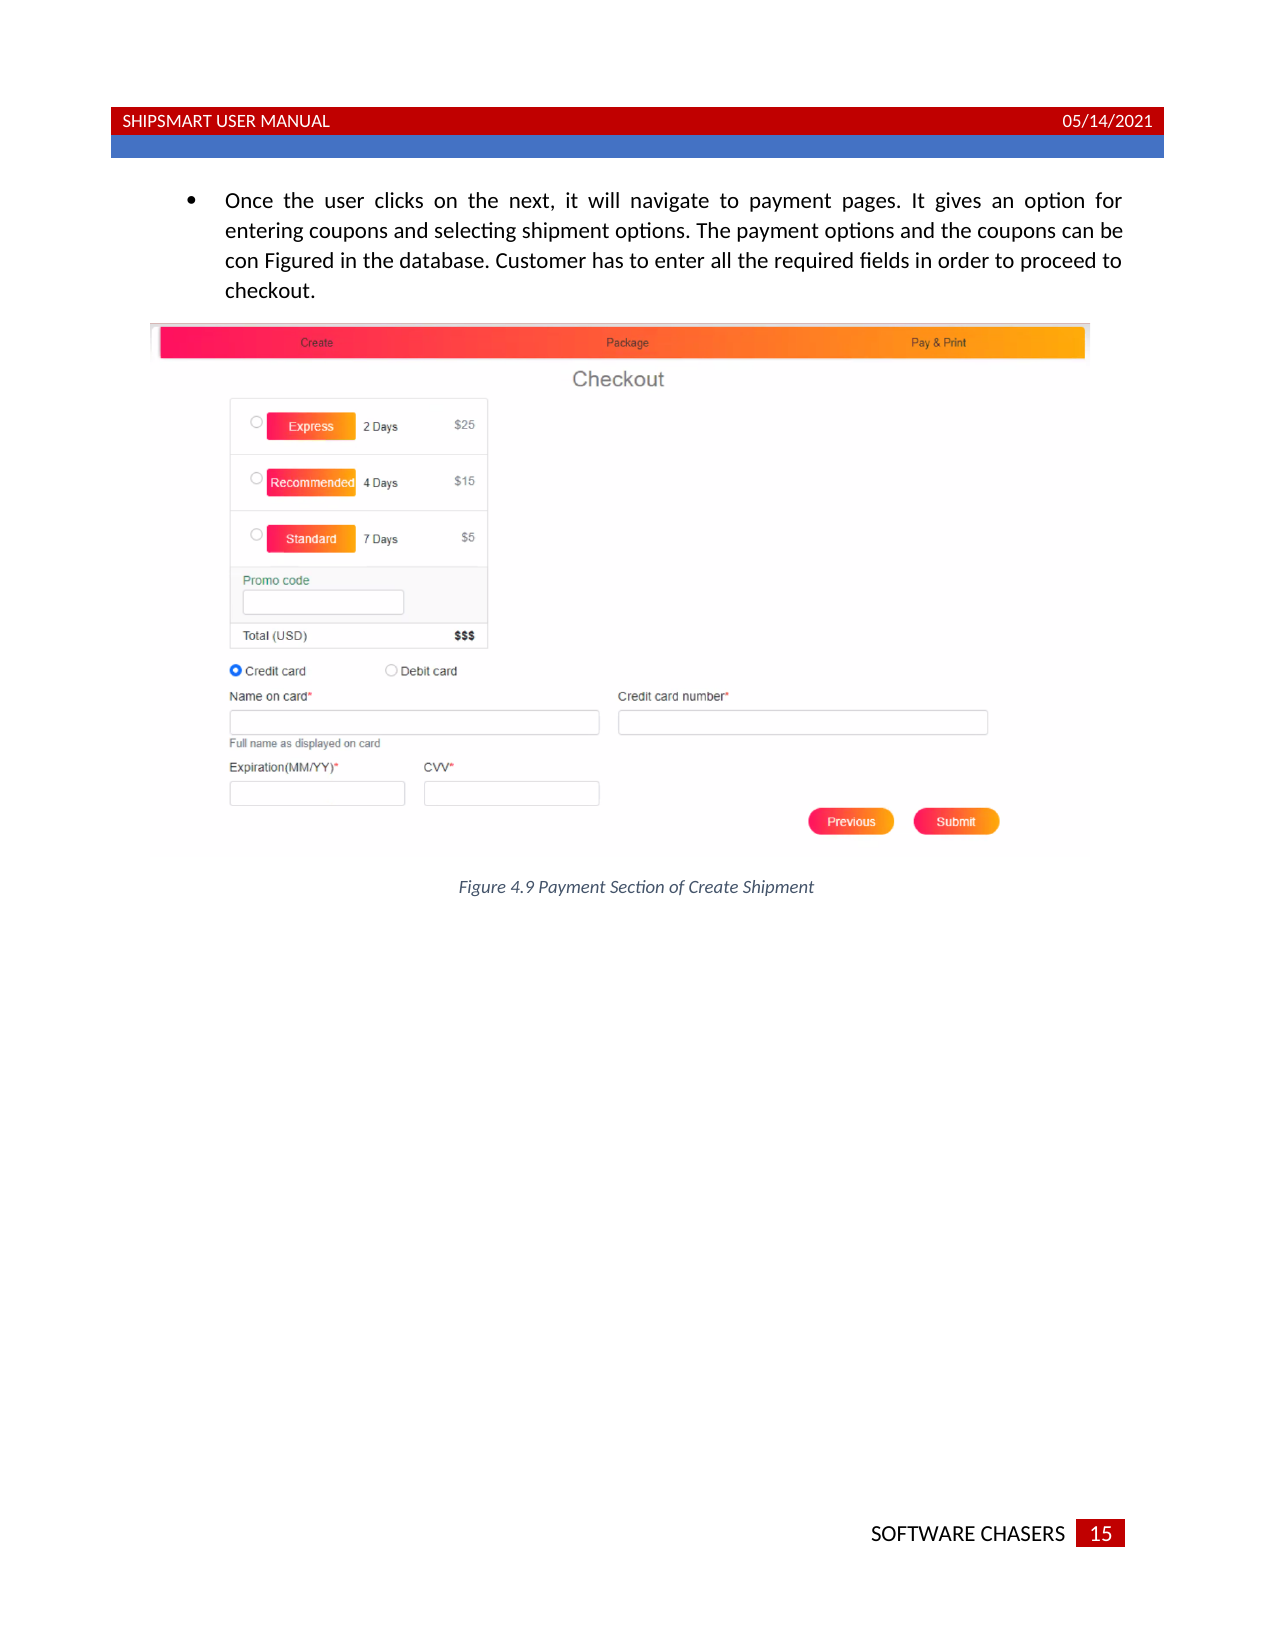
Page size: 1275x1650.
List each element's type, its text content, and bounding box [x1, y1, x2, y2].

text Figure 4.9 Payment Section of Create Shipment [150, 875, 1125, 898]
picture [150, 323, 1091, 857]
list Once the user clicks on the next, it will navigate to payment pages. It gives an option for entering coupons and selecting shipment options. The payment options and the coupons can be con Figured in the database. Customer has to enter all the required fields in order to proceed to checkout. [187, 186, 1125, 304]
